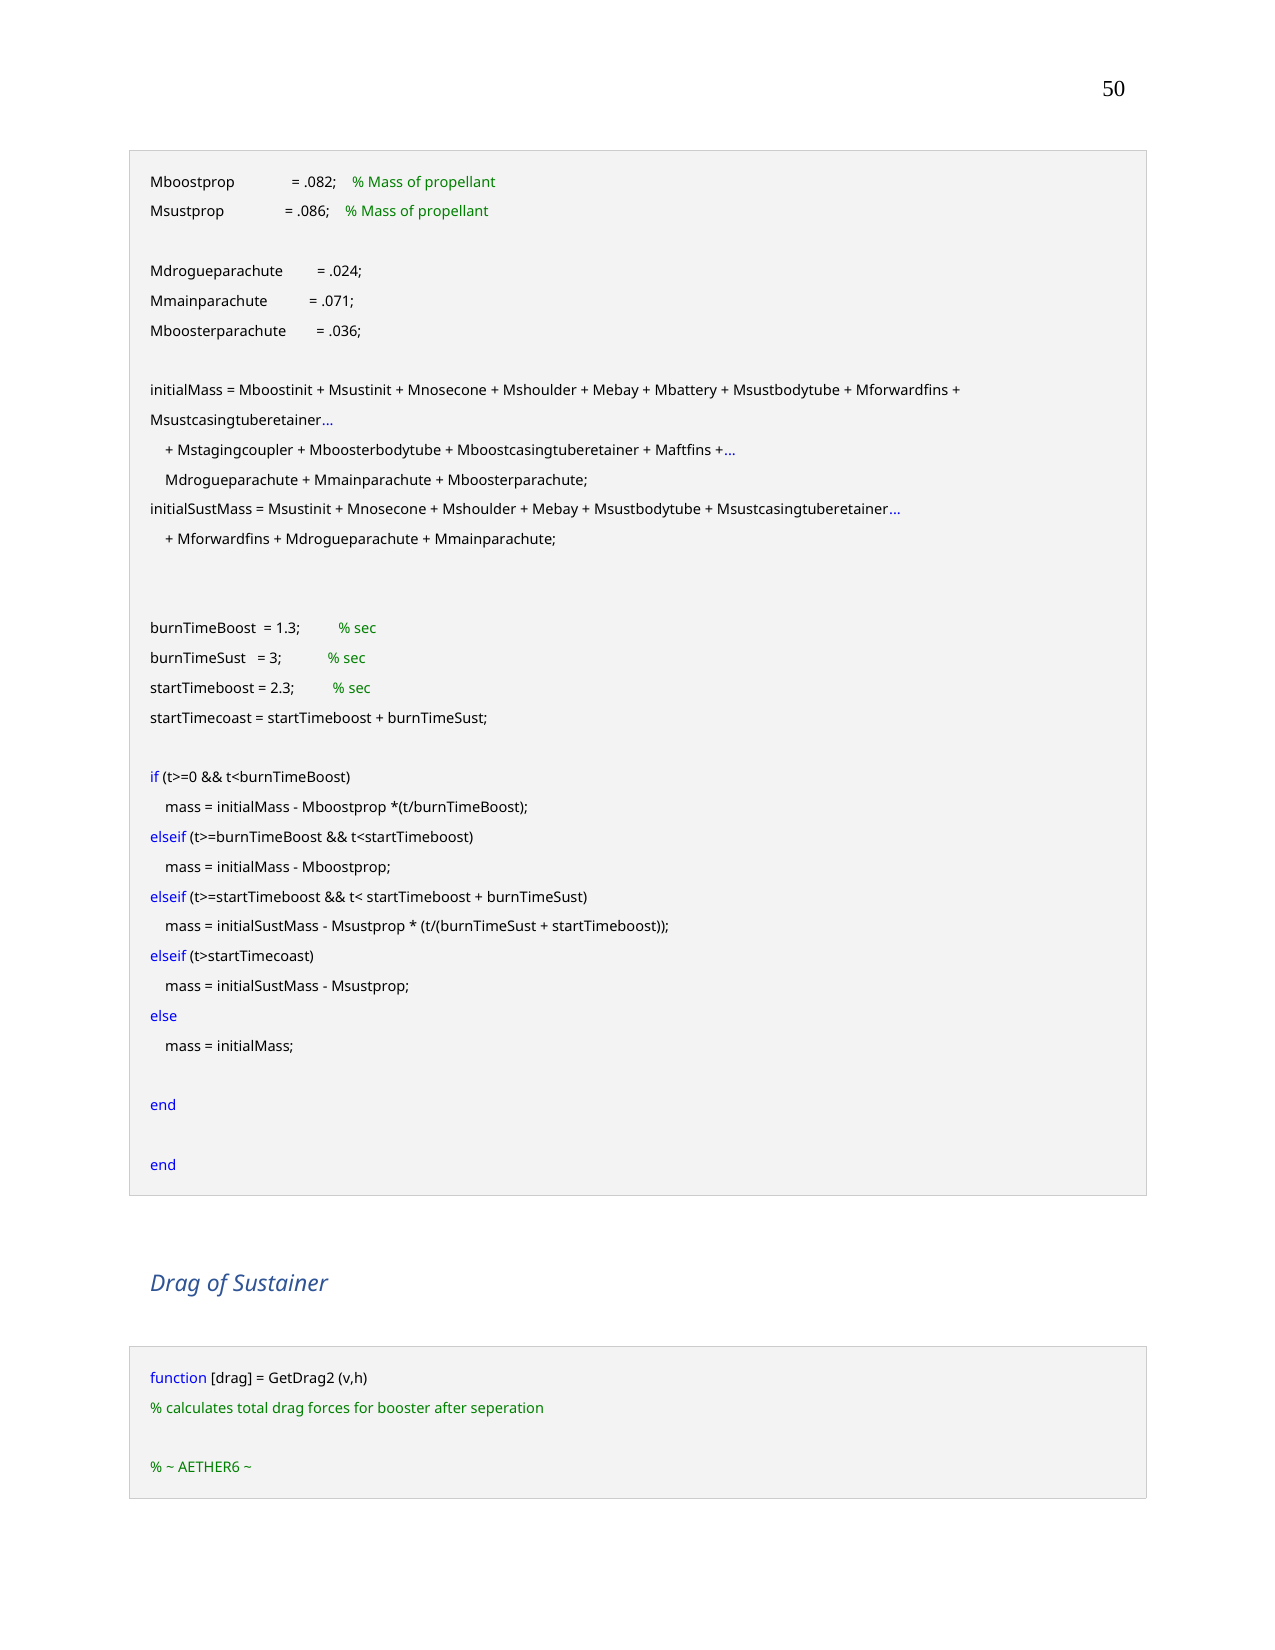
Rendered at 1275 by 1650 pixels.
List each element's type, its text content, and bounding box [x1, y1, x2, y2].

subtitle Drag of Sustainer [150, 1267, 1125, 1299]
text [130, 151, 1146, 1195]
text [130, 1347, 1146, 1498]
